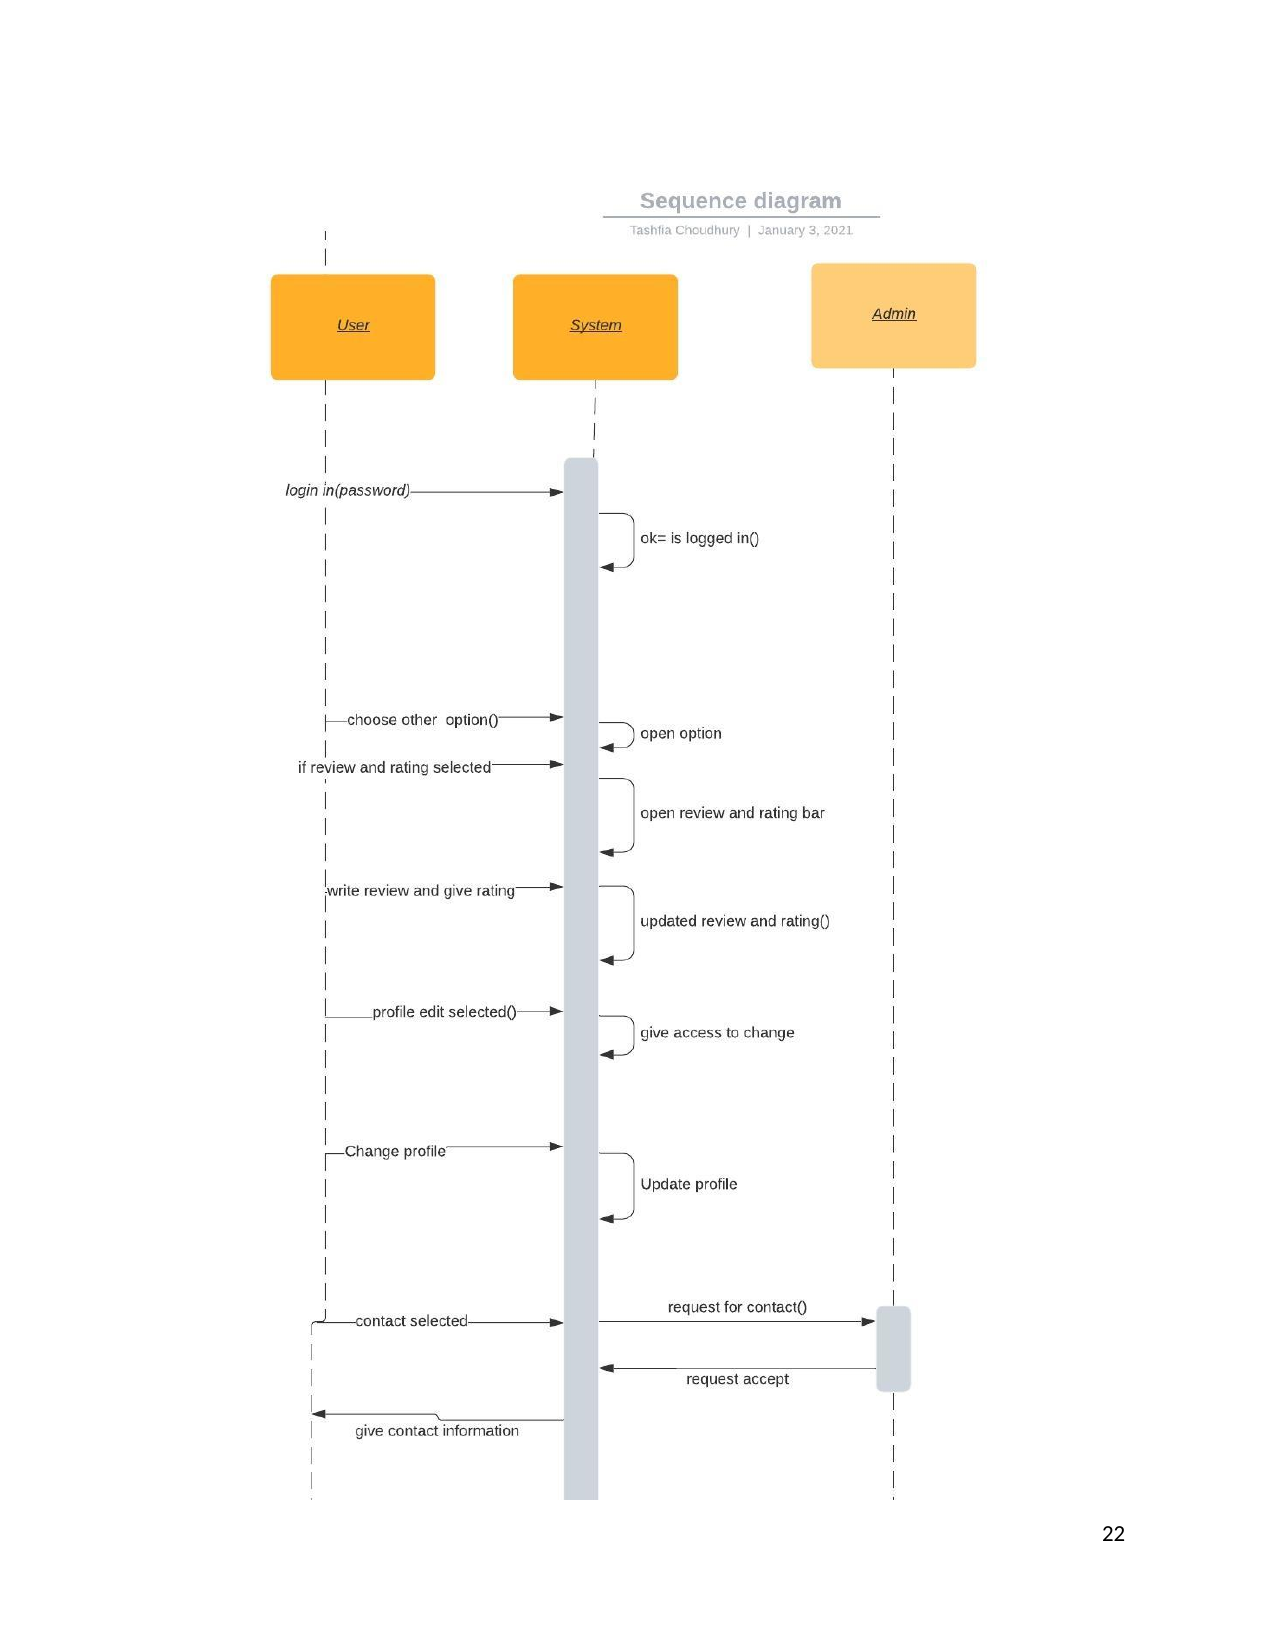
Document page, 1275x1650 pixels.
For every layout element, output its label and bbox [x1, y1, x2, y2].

picture [169, 150, 1106, 1500]
